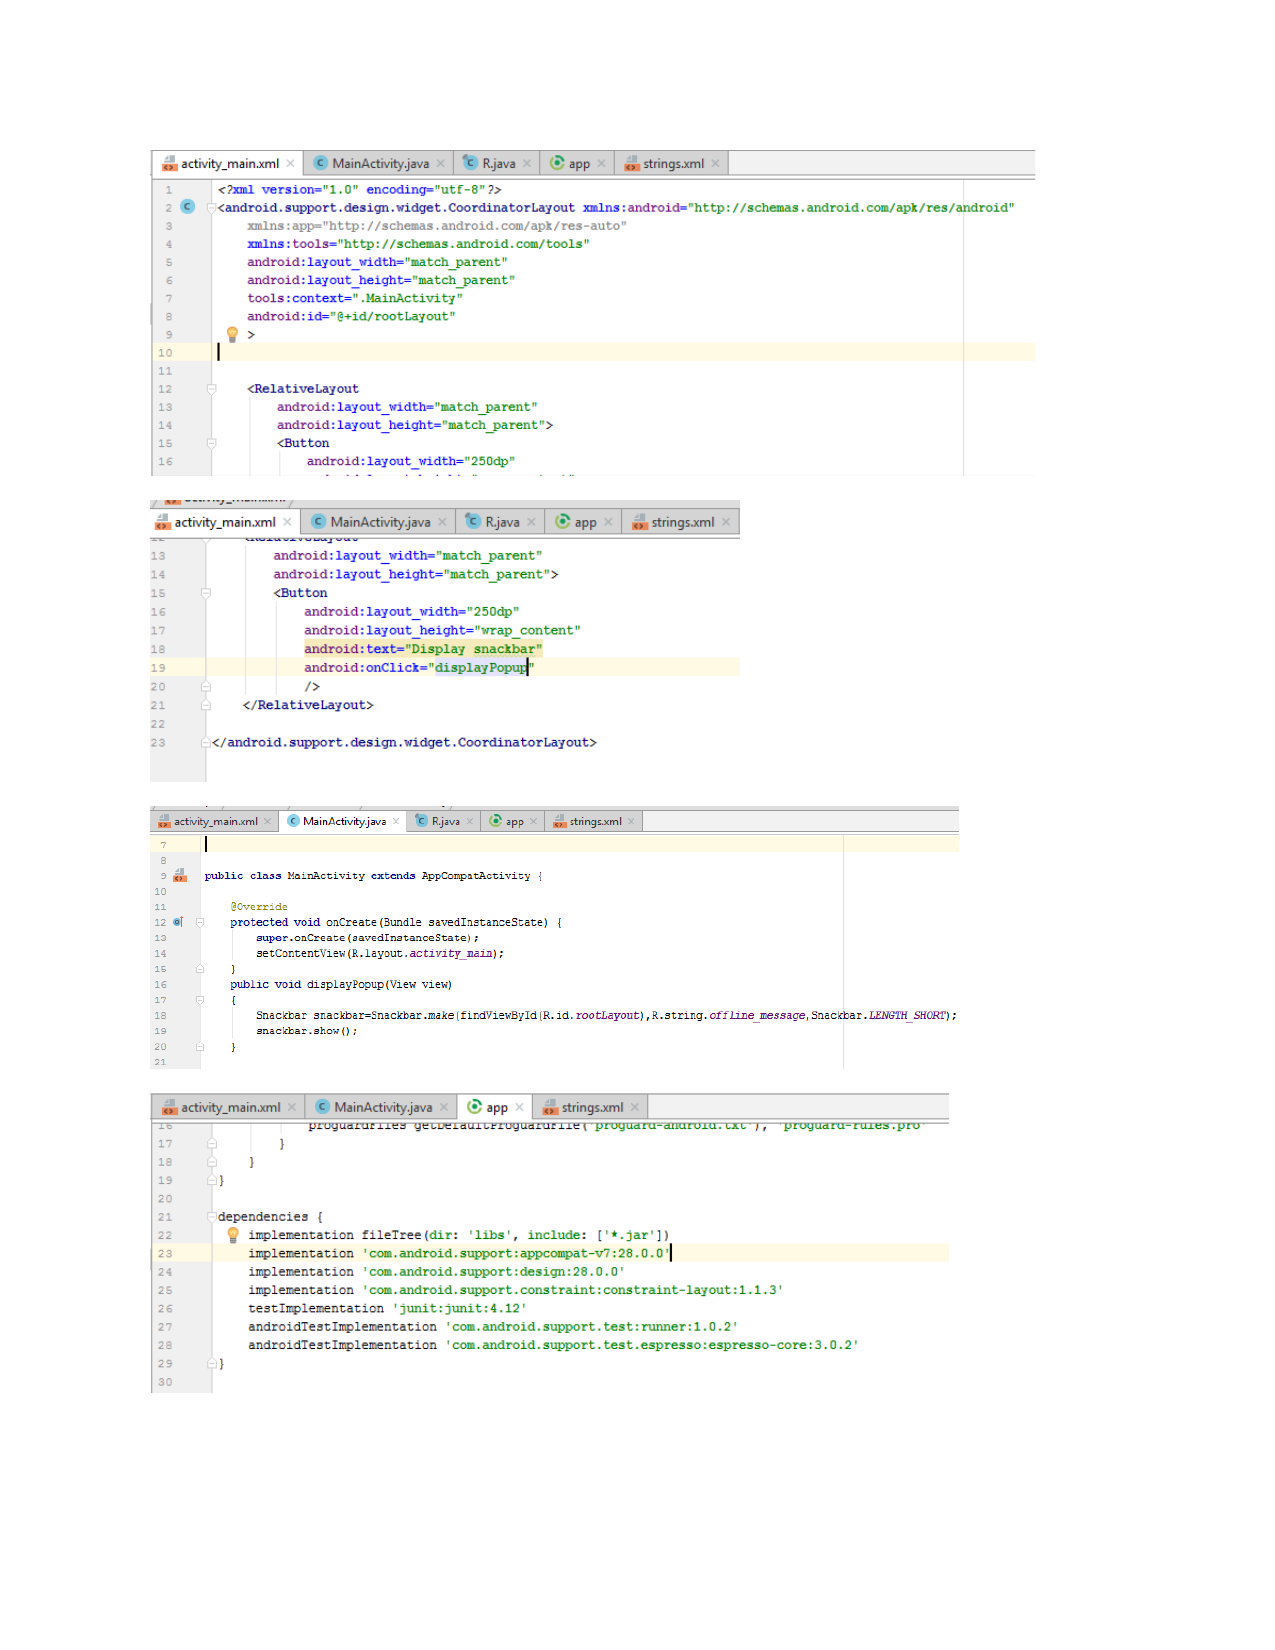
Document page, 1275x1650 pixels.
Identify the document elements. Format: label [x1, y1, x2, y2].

picture [150, 1093, 950, 1393]
picture [150, 500, 740, 782]
picture [150, 806, 959, 1069]
picture [150, 150, 1036, 476]
